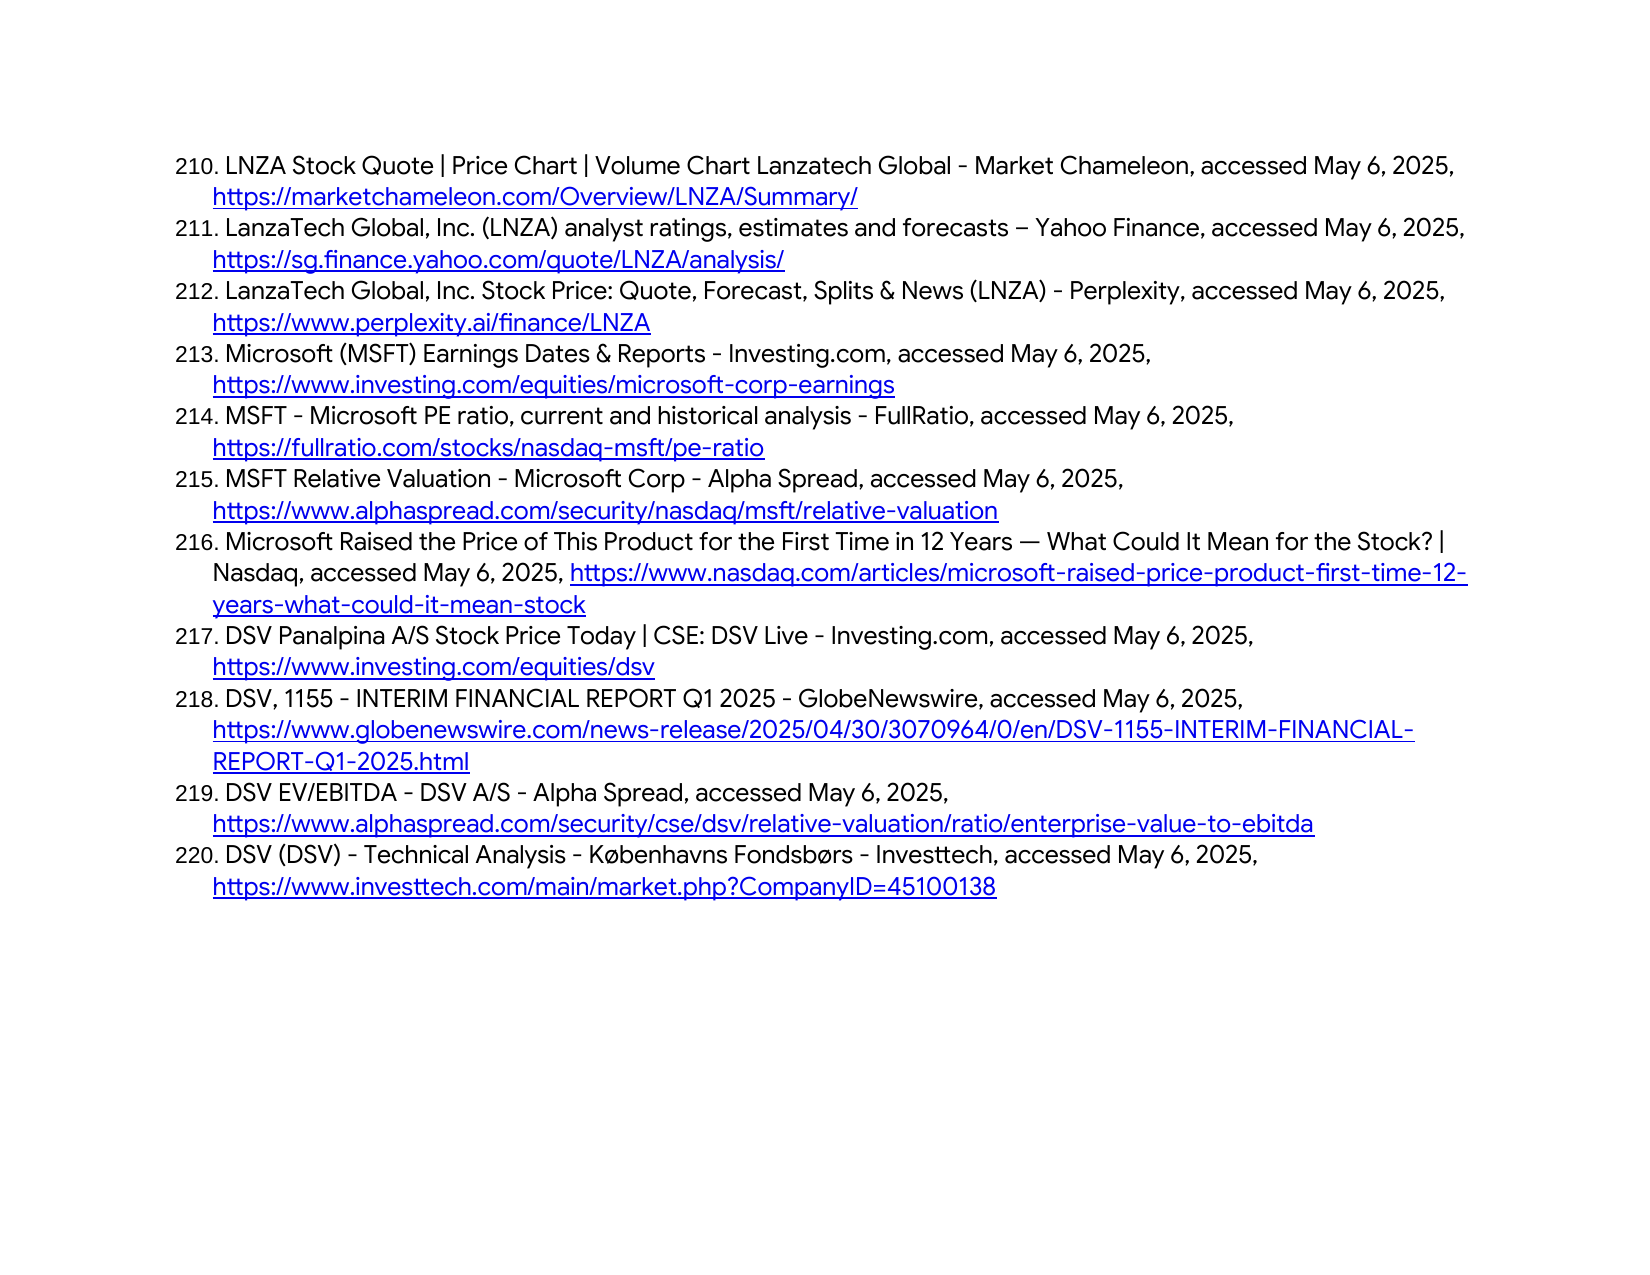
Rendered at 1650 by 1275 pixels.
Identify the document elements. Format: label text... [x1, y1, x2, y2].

list Microsoft (MSFT) Earnings Dates & Reports - Investing.com, accessed May 6, 2025, https://www.investing.com/equities/microsoft-corp-earnings [175, 338, 1500, 401]
list DSV (DSV) - Technical Analysis - Københavns Fondsbørs - Investtech, accessed May 6, 2025, https://www.investtech.com/main/market.php?CompanyID=45100138 [175, 840, 1500, 902]
list LNZA Stock Quote | Price Chart | Volume Chart Lanzatech Global - Market Chameleon, accessed May 6, 2025, https://marketchameleon.com/Overview/LNZA/Summary/ [175, 150, 1500, 213]
list Microsoft Raised the Price of This Product for the First Time in 12 Years — What Could It Mean for the Stock? | Nasdaq, accessed May 6, 2025, https://www.nasdaq.com/articles/microsoft-raised-price-product-first-time-12-years-what-could-it-mean-stock [175, 526, 1500, 620]
list LanzaTech Global, Inc. (LNZA) analyst ratings, estimates and forecasts – Yahoo Finance, accessed May 6, 2025, https://sg.finance.yahoo.com/quote/LNZA/analysis/ [175, 213, 1500, 275]
list DSV EV/EBITDA - DSV A/S - Alpha Spread, accessed May 6, 2025, https://www.alphaspread.com/security/cse/dsv/relative-valuation/ratio/enterprise-value-to-ebitda [175, 777, 1500, 840]
list DSV, 1155 - INTERIM FINANCIAL REPORT Q1 2025 - GlobeNewswire, accessed May 6, 2025, https://www.globenewswire.com/news-release/2025/04/30/3070964/0/en/DSV-1155-INTERIM-FINANCIAL-REPORT-Q1-2025.html [175, 683, 1500, 777]
list MSFT - Microsoft PE ratio, current and historical analysis - FullRatio, accessed May 6, 2025, https://fullratio.com/stocks/nasdaq-msft/pe-ratio [175, 401, 1500, 463]
list LanzaTech Global, Inc. Stock Price: Quote, Forecast, Splits & News (LNZA) - Perplexity, accessed May 6, 2025, https://www.perplexity.ai/finance/LNZA [175, 275, 1500, 338]
list MSFT Relative Valuation - Microsoft Corp - Alpha Spread, accessed May 6, 2025, https://www.alphaspread.com/security/nasdaq/msft/relative-valuation [175, 463, 1500, 526]
list DSV Panalpina A/S Stock Price Today | CSE: DSV Live - Investing.com, accessed May 6, 2025, https://www.investing.com/equities/dsv [175, 620, 1500, 683]
